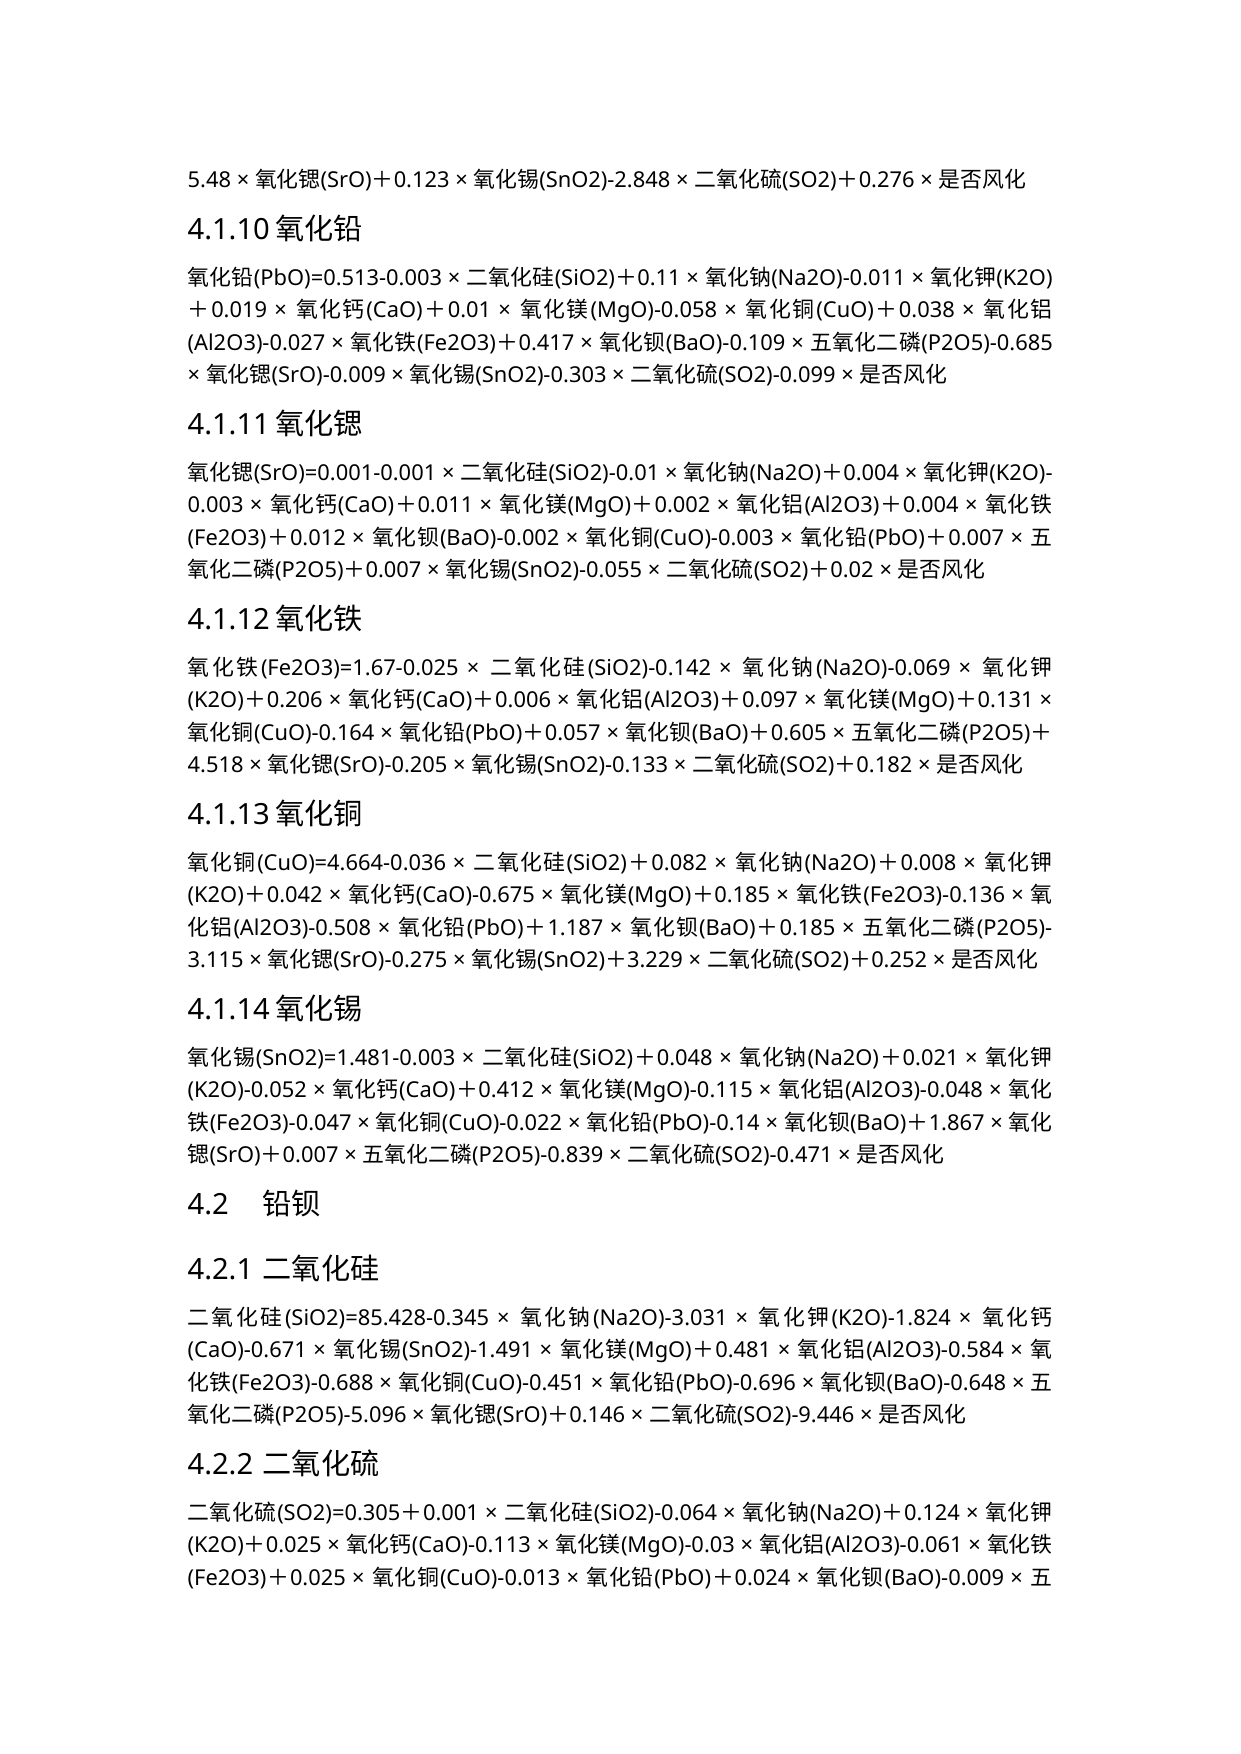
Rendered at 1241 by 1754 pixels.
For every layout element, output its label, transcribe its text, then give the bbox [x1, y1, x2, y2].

text 二氧化硅(SiO2)=85.428-0.345 × 氧化钠(Na2O)-3.031 × 氧化钾(K2O)-1.824 × 氧化钙(CaO)-0.671 × 氧化锡(SnO2)-1.491 × 氧化镁(MgO)＋0.481 × 氧化铝(Al2O3)-0.584 × 氧化铁(Fe2O3)-0.688 × 氧化铜(CuO)-0.451 × 氧化铅(PbO)-0.696 × 氧化钡(BaO)-0.648 × 五氧化二磷(P2O5)-5.096 × 氧化锶(SrO)＋0.146 × 二氧化硫(SO2)-9.446 × 是否风化 [187, 1299, 1053, 1429]
list 二氧化硅 [187, 1234, 1053, 1299]
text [187, 1494, 1053, 1592]
text 氧化铅(PbO)=0.513-0.003 × 二氧化硅(SiO2)＋0.11 × 氧化钠(Na2O)-0.011 × 氧化钾(K2O)＋0.019 × 氧化钙(CaO)＋0.01 × 氧化镁(MgO)-0.058 × 氧化铜(CuO)＋0.038 × 氧化铝(Al2O3)-0.027 × 氧化铁(Fe2O3)＋0.417 × 氧化钡(BaO)-0.109 × 五氧化二磷(P2O5)-0.685 × 氧化锶(SrO)-0.009 × 氧化锡(SnO2)-0.303 × 二氧化硫(SO2)-0.099 × 是否风化 [187, 259, 1053, 389]
list 铅钡 [187, 1169, 1053, 1234]
list 氧化锡 [187, 974, 1053, 1039]
list 氧化铅 [187, 194, 1053, 259]
list 氧化锶 [187, 389, 1053, 454]
text 氧化锶(SrO)=0.001-0.001 × 二氧化硅(SiO2)-0.01 × 氧化钠(Na2O)＋0.004 × 氧化钾(K2O)-0.003 × 氧化钙(CaO)＋0.011 × 氧化镁(MgO)＋0.002 × 氧化铝(Al2O3)＋0.004 × 氧化铁(Fe2O3)＋0.012 × 氧化钡(BaO)-0.002 × 氧化铜(CuO)-0.003 × 氧化铅(PbO)＋0.007 × 五氧化二磷(P2O5)＋0.007 × 氧化锡(SnO2)-0.055 × 二氧化硫(SO2)＋0.02 × 是否风化 [187, 454, 1053, 584]
text 氧化锡(SnO2)=1.481-0.003 × 二氧化硅(SiO2)＋0.048 × 氧化钠(Na2O)＋0.021 × 氧化钾(K2O)-0.052 × 氧化钙(CaO)＋0.412 × 氧化镁(MgO)-0.115 × 氧化铝(Al2O3)-0.048 × 氧化铁(Fe2O3)-0.047 × 氧化铜(CuO)-0.022 × 氧化铅(PbO)-0.14 × 氧化钡(BaO)＋1.867 × 氧化锶(SrO)＋0.007 × 五氧化二磷(P2O5)-0.839 × 二氧化硫(SO2)-0.471 × 是否风化 [187, 1039, 1053, 1169]
text 氧化铁(Fe2O3)=1.67-0.025 × 二氧化硅(SiO2)-0.142 × 氧化钠(Na2O)-0.069 × 氧化钾(K2O)＋0.206 × 氧化钙(CaO)＋0.006 × 氧化铝(Al2O3)＋0.097 × 氧化镁(MgO)＋0.131 × 氧化铜(CuO)-0.164 × 氧化铅(PbO)＋0.057 × 氧化钡(BaO)＋0.605 × 五氧化二磷(P2O5)＋4.518 × 氧化锶(SrO)-0.205 × 氧化锡(SnO2)-0.133 × 二氧化硫(SO2)＋0.182 × 是否风化 [187, 649, 1053, 779]
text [187, 162, 1053, 194]
list 氧化铜 [187, 779, 1053, 844]
list 二氧化硫 [187, 1429, 1053, 1494]
list 氧化铁 [187, 584, 1053, 649]
text 氧化铜(CuO)=4.664-0.036 × 二氧化硅(SiO2)＋0.082 × 氧化钠(Na2O)＋0.008 × 氧化钾(K2O)＋0.042 × 氧化钙(CaO)-0.675 × 氧化镁(MgO)＋0.185 × 氧化铁(Fe2O3)-0.136 × 氧化铝(Al2O3)-0.508 × 氧化铅(PbO)＋1.187 × 氧化钡(BaO)＋0.185 × 五氧化二磷(P2O5)-3.115 × 氧化锶(SrO)-0.275 × 氧化锡(SnO2)＋3.229 × 二氧化硫(SO2)＋0.252 × 是否风化 [187, 844, 1053, 974]
